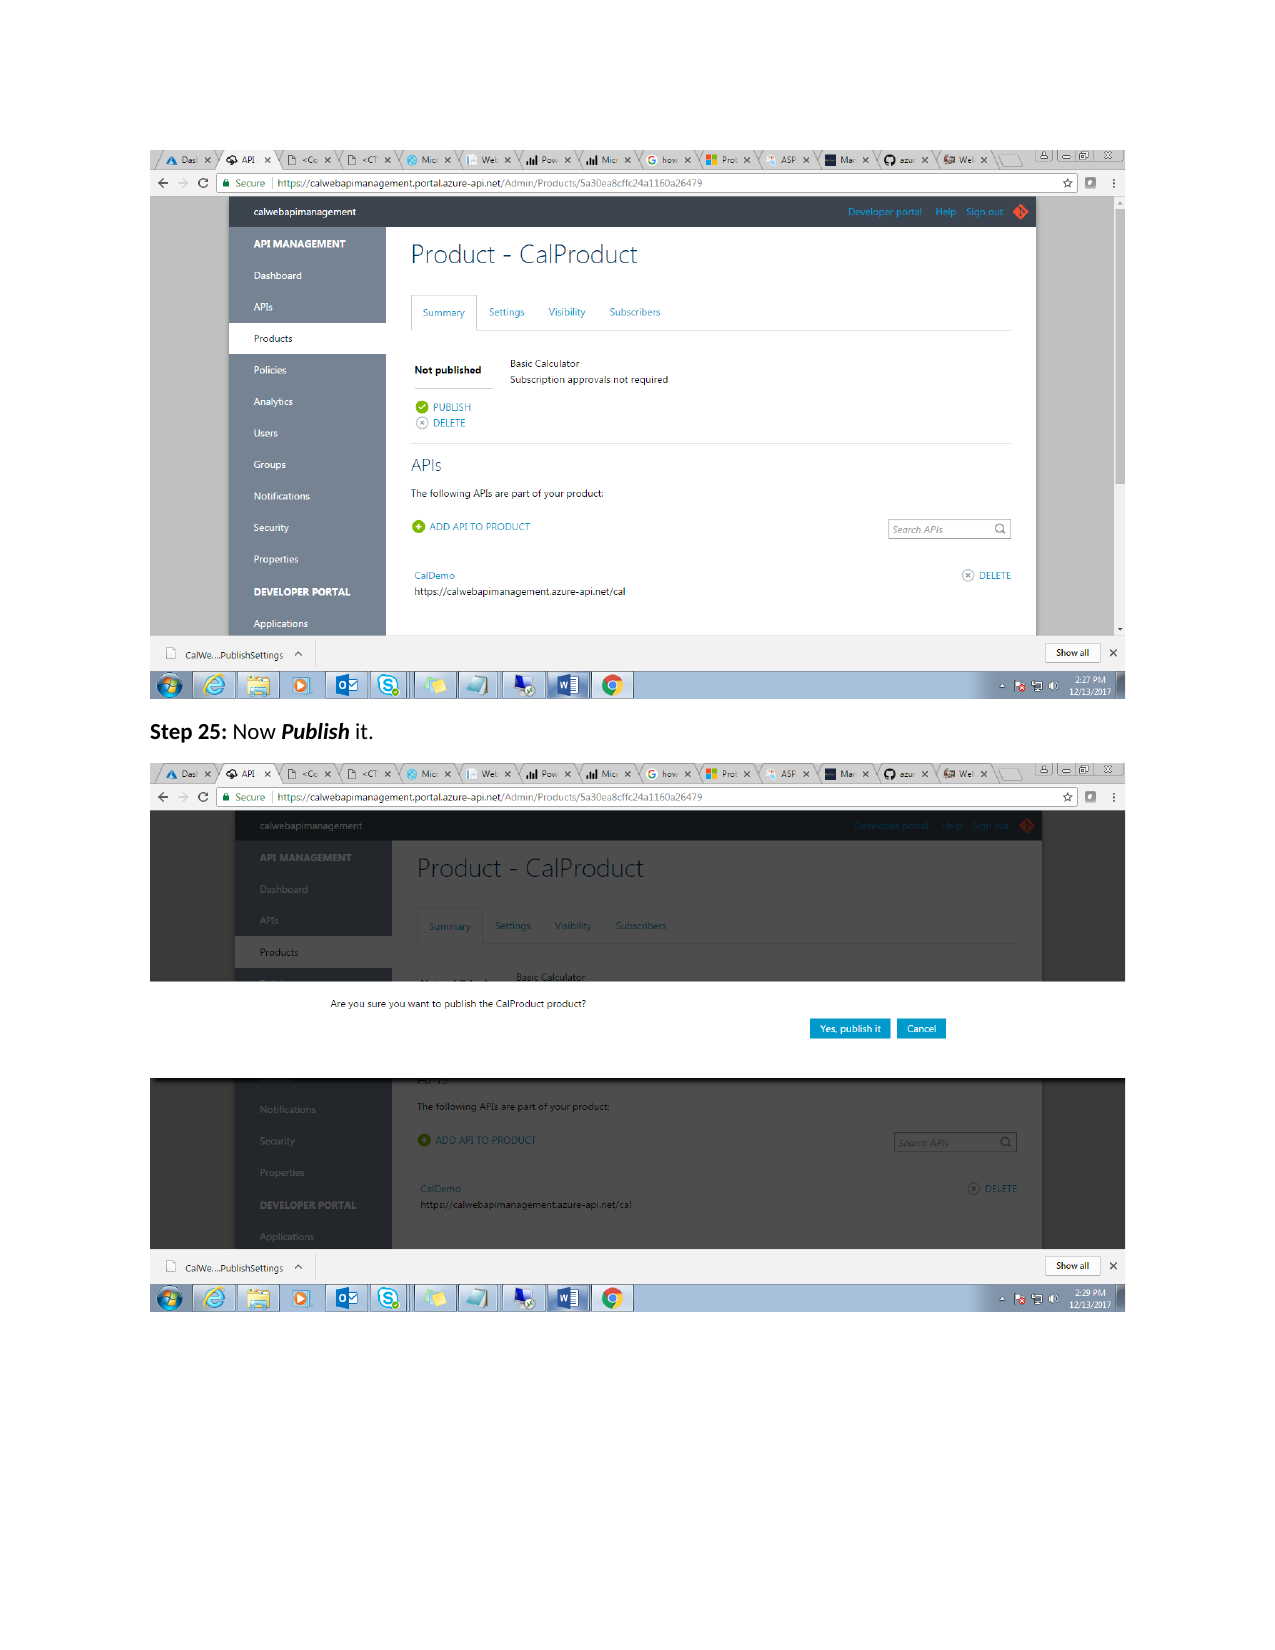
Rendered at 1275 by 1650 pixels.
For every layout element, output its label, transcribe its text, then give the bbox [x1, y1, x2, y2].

picture [150, 763, 1125, 1312]
text Step 25: Now Publish it. [150, 717, 1125, 745]
picture [150, 150, 1125, 699]
